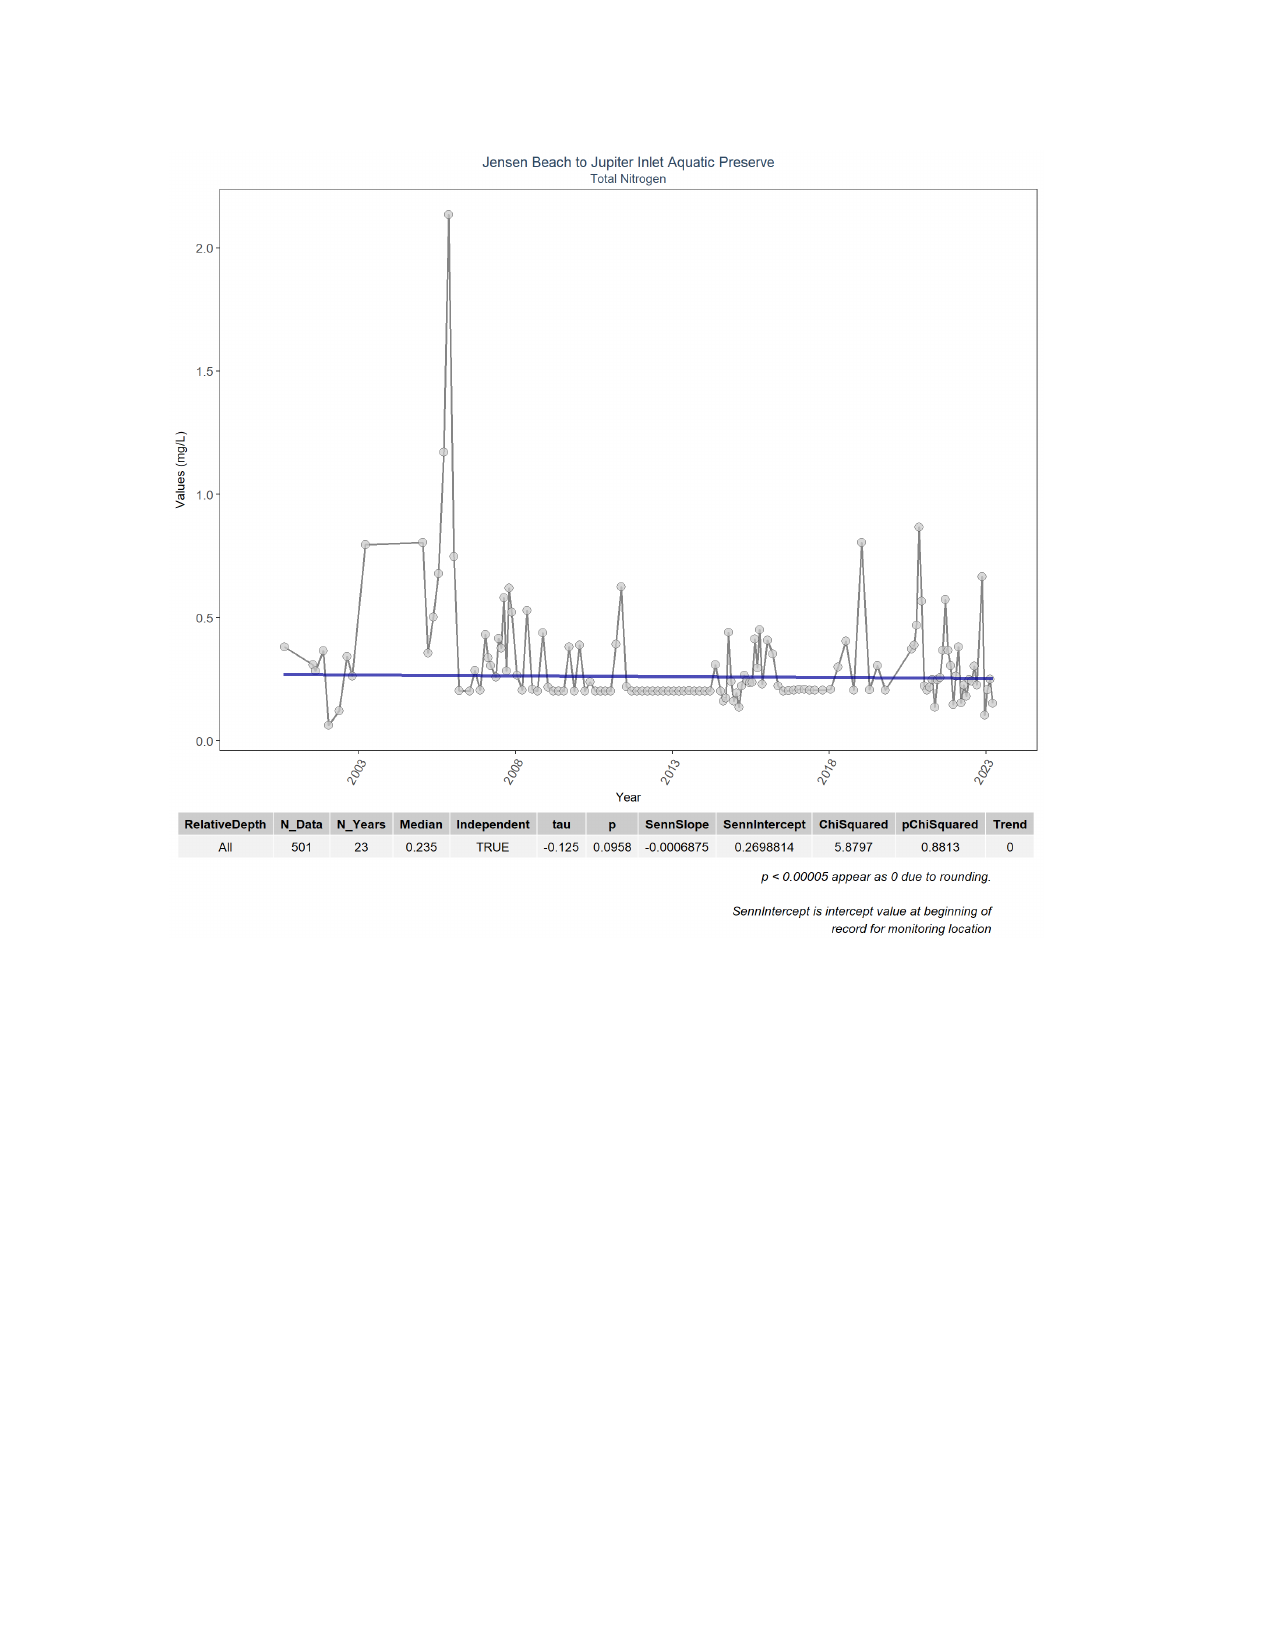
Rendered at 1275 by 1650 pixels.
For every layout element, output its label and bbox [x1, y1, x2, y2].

picture [168, 150, 1044, 938]
